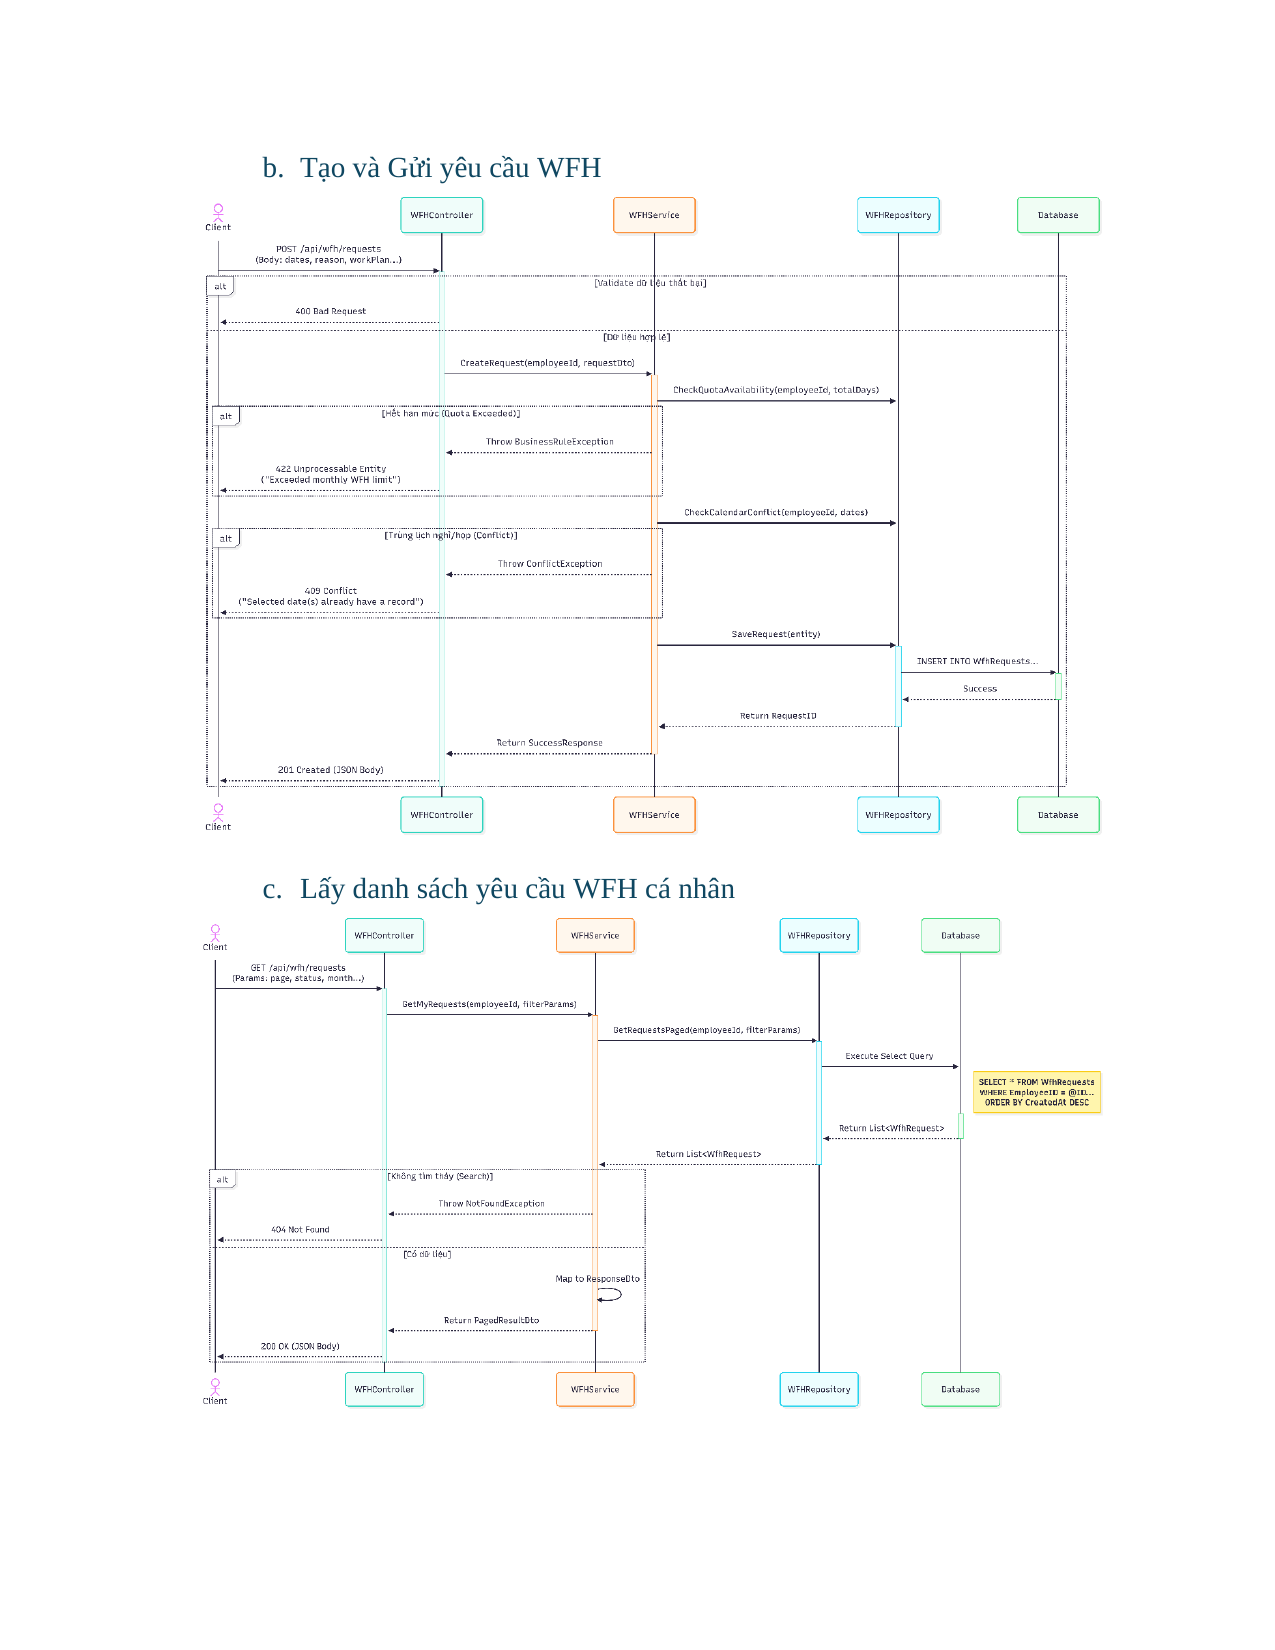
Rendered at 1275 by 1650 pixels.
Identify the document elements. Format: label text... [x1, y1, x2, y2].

subtitle Tạo và Gửi yêu cầu WFH [262, 150, 1125, 183]
picture [150, 191, 1125, 855]
picture [150, 913, 1125, 1427]
subtitle Lấy danh sách yêu cầu WFH cá nhân [262, 872, 1125, 905]
